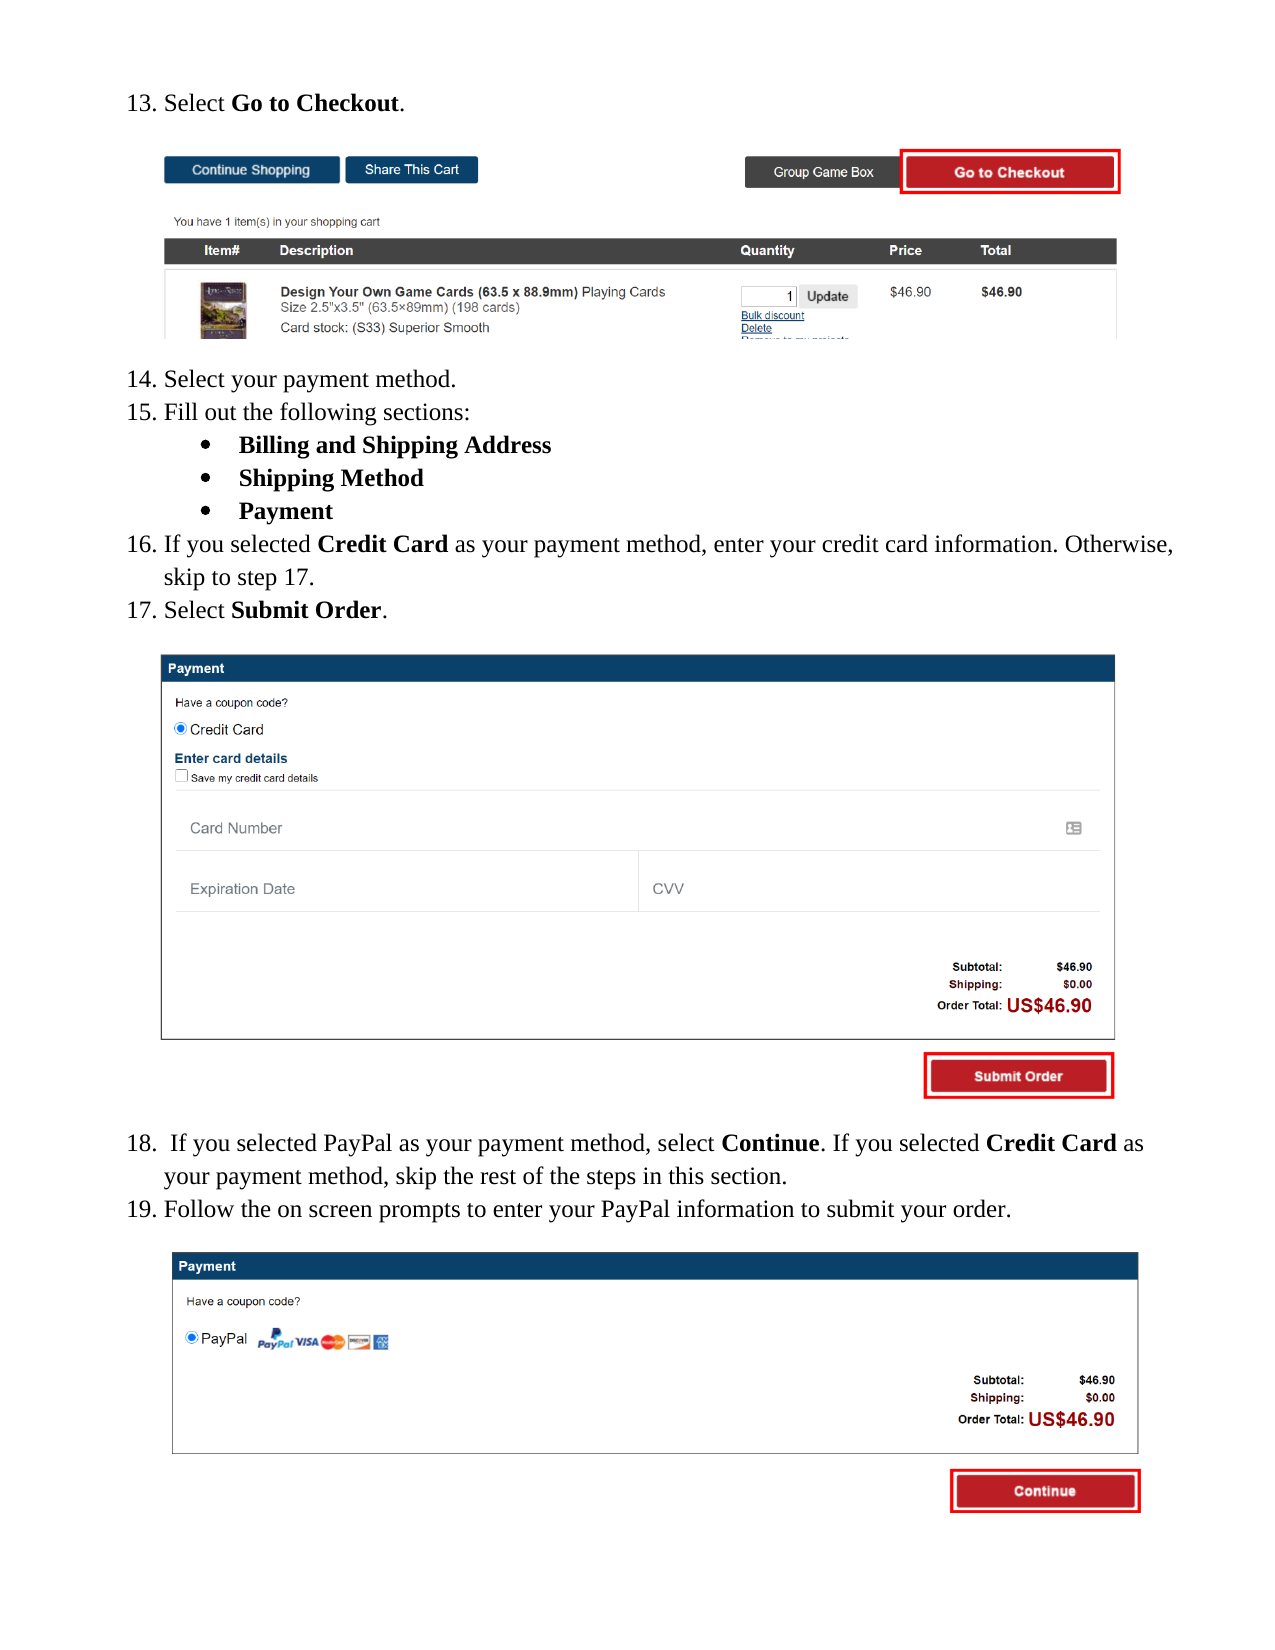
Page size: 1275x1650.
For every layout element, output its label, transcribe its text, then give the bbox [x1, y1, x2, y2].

list Select your payment method. [126, 364, 1186, 392]
picture [151, 648, 1125, 1103]
list Fill out the following sections: [126, 397, 1186, 426]
list Select Submit Order. [126, 595, 1186, 624]
list Payment [201, 496, 1186, 524]
picture [168, 1248, 1144, 1515]
list Billing and Shipping Address [201, 430, 1186, 458]
list Follow the on screen prompts to enter your PayPal information to submit your order. [126, 1194, 1186, 1223]
list If you selected Credit Card as your payment method, enter your credit card information. Otherwise, skip to step 17. [126, 529, 1186, 591]
list If you selected PayPal as your payment method, select Continue. If you selected Credit Card as your payment method, skip the rest of the steps in this section. [126, 1128, 1186, 1190]
list Shipping Method [201, 463, 1186, 492]
picture [150, 142, 1125, 339]
list Select Go to Checkout. [126, 88, 1186, 117]
